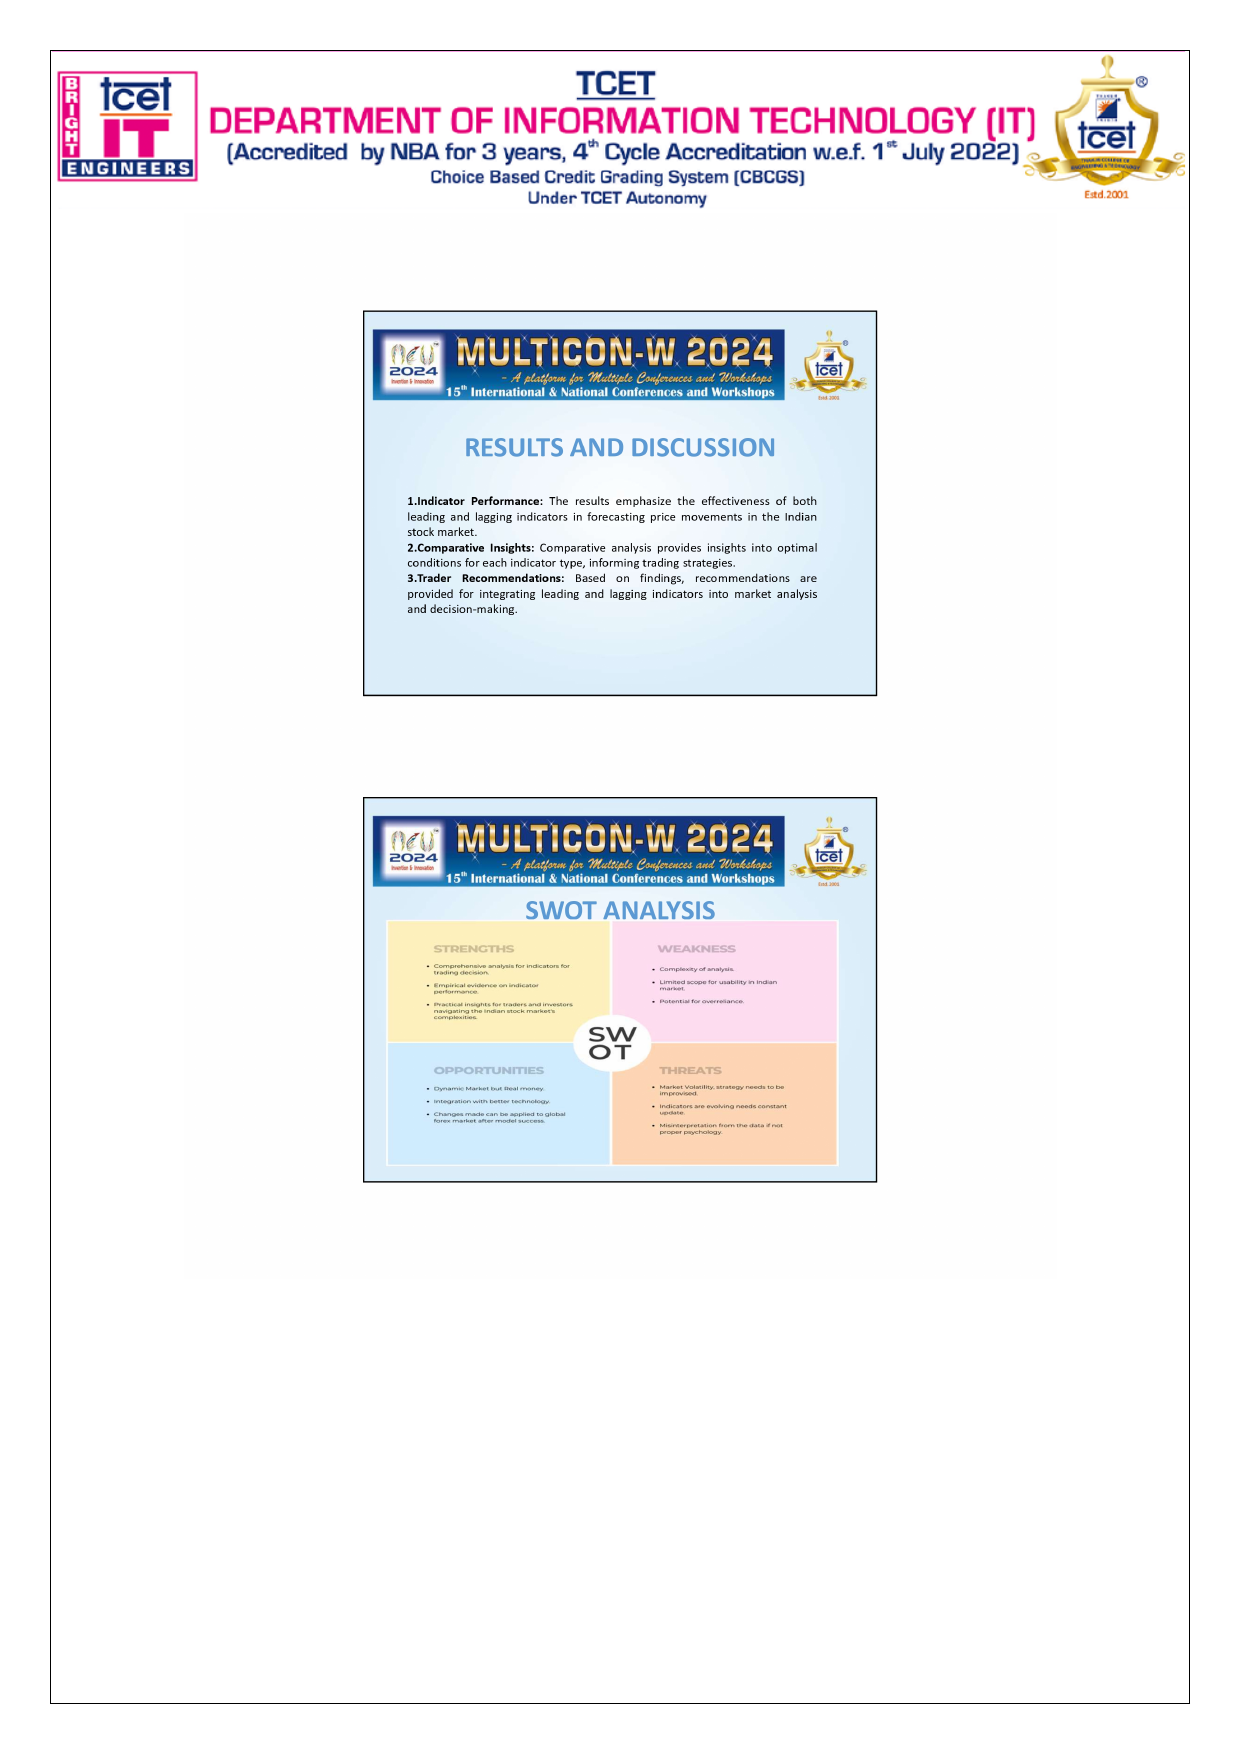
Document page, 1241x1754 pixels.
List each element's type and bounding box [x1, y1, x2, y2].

picture [183, 213, 1057, 1279]
picture [51, 51, 1185, 208]
